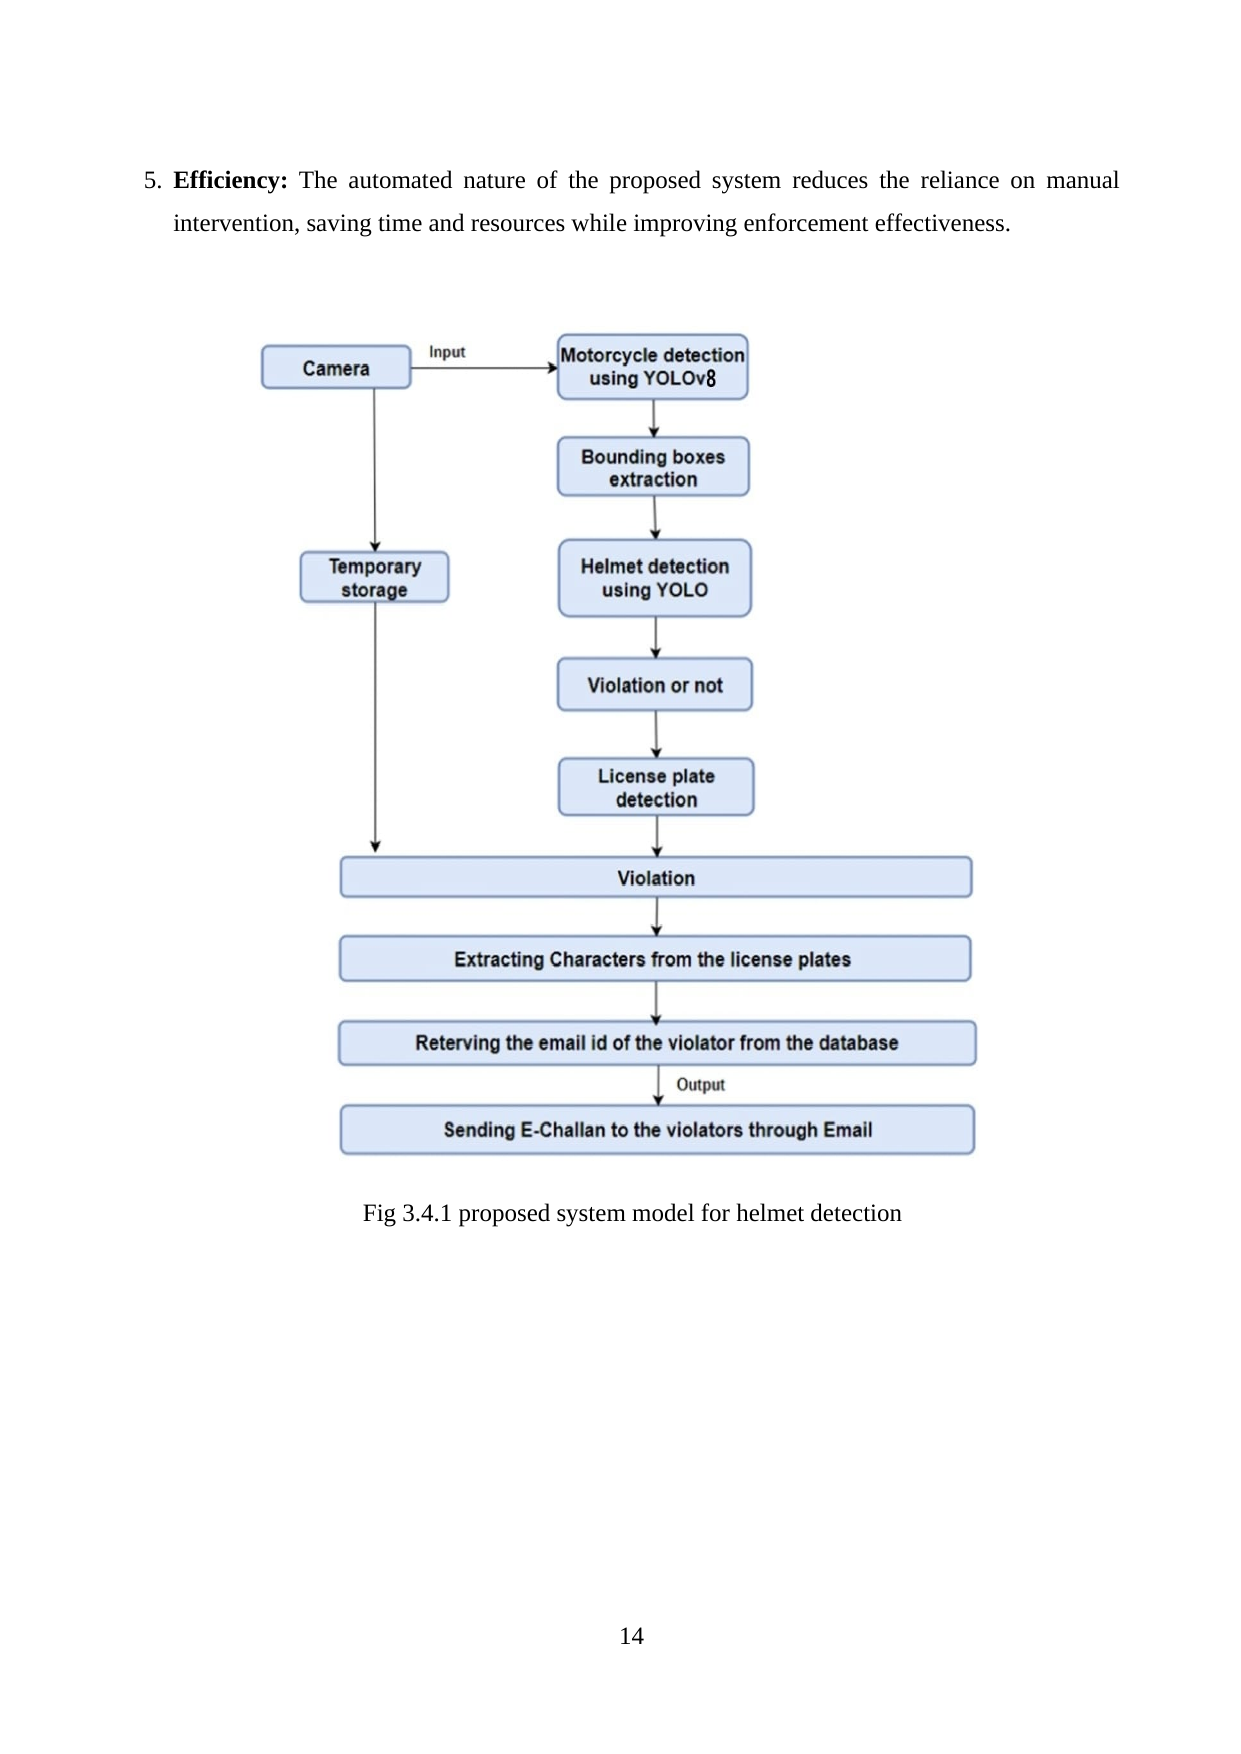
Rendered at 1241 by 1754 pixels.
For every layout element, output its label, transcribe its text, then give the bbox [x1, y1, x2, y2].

text Fig 3.4.1 proposed system model for helmet detection [143, 1198, 1121, 1227]
list Efficiency: The automated nature of the proposed system reduces the reliance on manual intervention, saving time and resources while improving enforcement effectiveness. [143, 165, 1121, 237]
picture [236, 326, 979, 1163]
